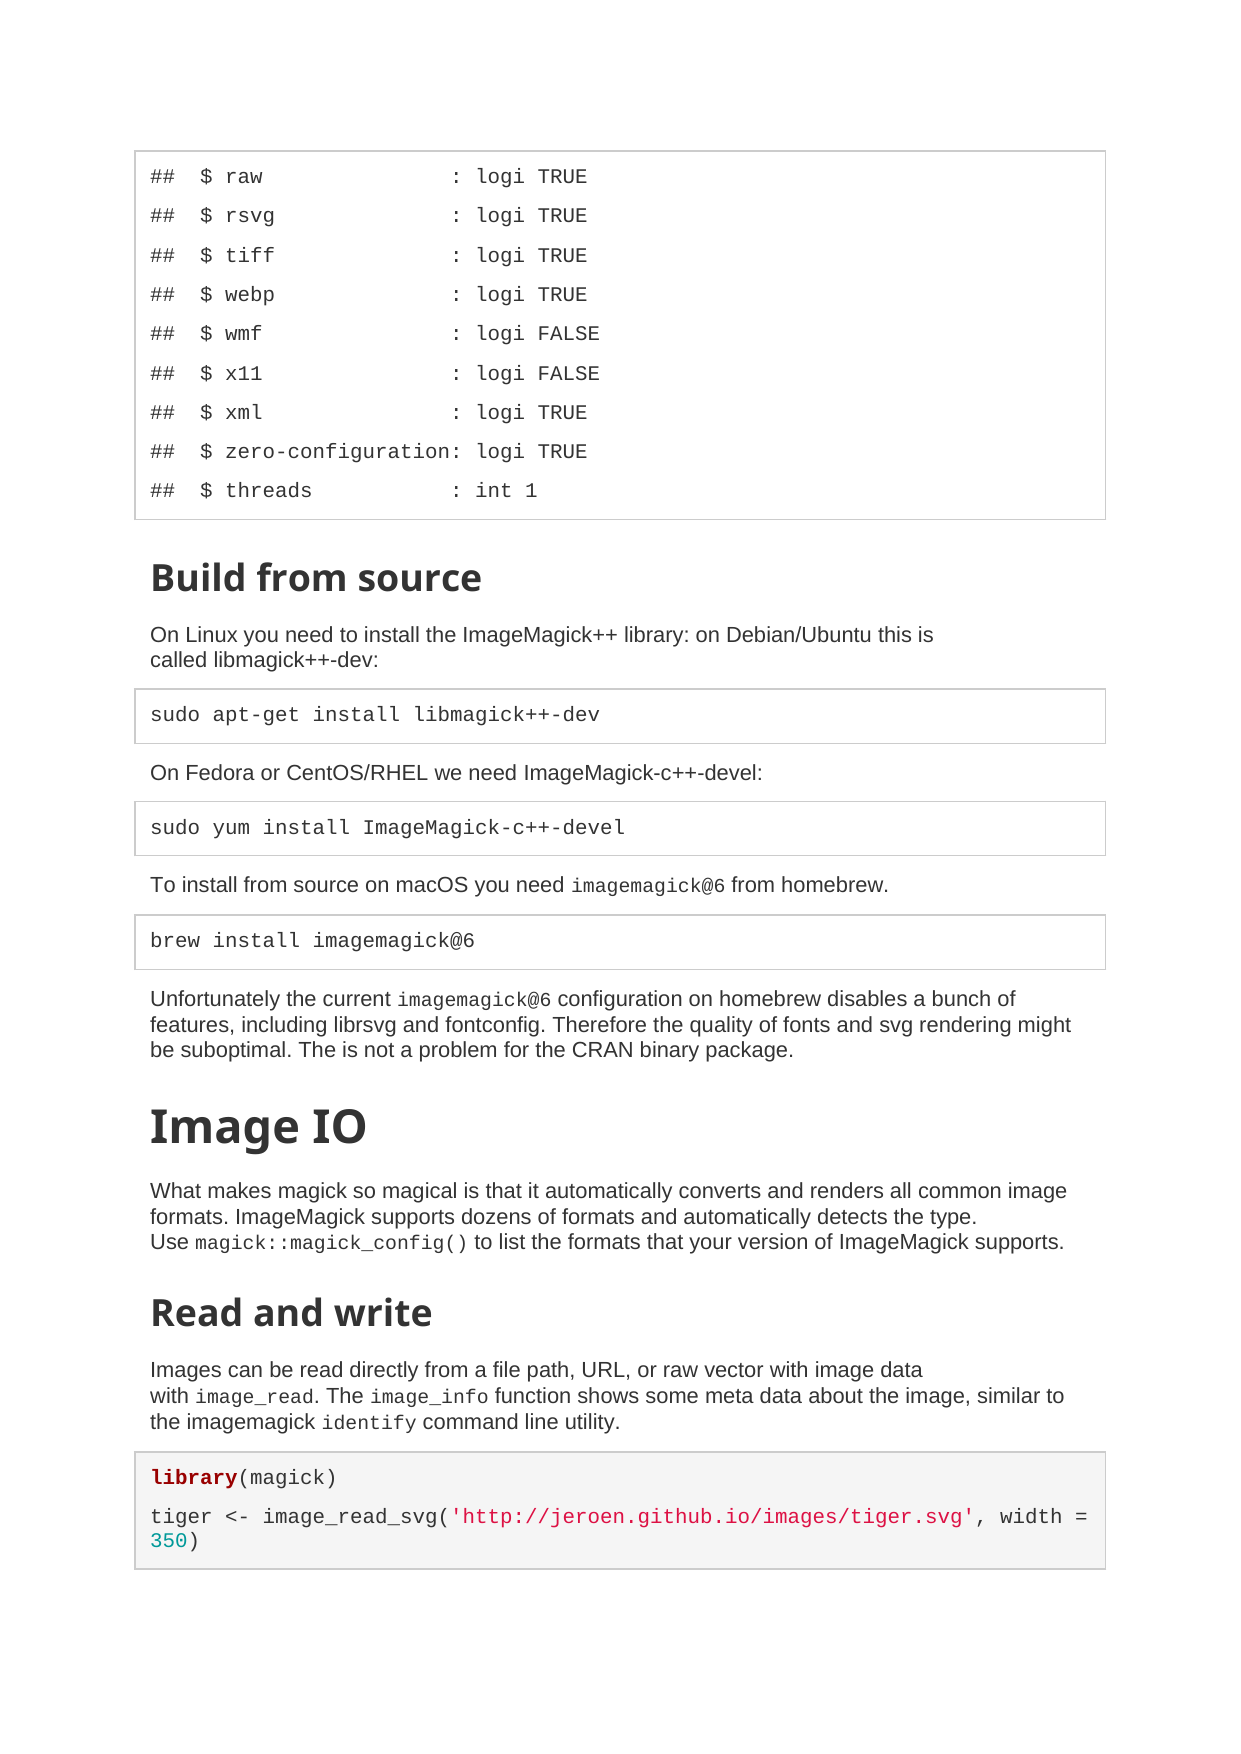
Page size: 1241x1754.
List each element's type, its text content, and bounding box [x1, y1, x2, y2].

text ## $ webp : logi TRUE [136, 268, 1105, 307]
text library(magick) [136, 1453, 1105, 1490]
text What makes magick so magical is that it automatically converts and renders all common image formats. ImageMagick supports dozens of formats and automatically detects the type. Use magick::magick_config() to list the formats that your version of ImageMagick supports. [150, 1178, 1090, 1255]
subtitle Build from source [150, 551, 1090, 602]
text On Fedora or CentOS/RHEL we need ImageMagick-c++-devel: [150, 760, 1090, 785]
text ## $ threads : int 1 [136, 464, 1105, 519]
subtitle Read and write [150, 1287, 1090, 1338]
text ## $ zero-configuration: logi TRUE [136, 425, 1105, 464]
text Unfortunately the current imagemagick@6 configuration on homebrew disables a bunch of features, including librsvg and fontconfig. Therefore the quality of fonts and svg rendering might be suboptimal. The is not a problem for the CRAN binary package. [150, 986, 1090, 1063]
text sudo apt-get install libmagick++-dev [136, 690, 1105, 743]
text ## $ xml : logi TRUE [136, 386, 1105, 425]
text ## $ raw : logi TRUE [136, 152, 1105, 189]
text ## $ rsvg : logi TRUE [136, 189, 1105, 228]
text Images can be read directly from a file path, URL, or raw vector with image data with image_read. The image_info function shows some meta data about the image, similar to the imagemagick identify command line utility. [150, 1357, 1090, 1435]
text tiger <- image_read_svg('http://jeroen.github.io/images/tiger.svg', width = 350) [136, 1490, 1105, 1568]
text On Linux you need to install the ImageMagick++ library: on Debian/Ubuntu this is called libmagick++-dev: [150, 622, 1090, 672]
text brew install imagemagick@6 [136, 916, 1105, 969]
text ## $ tiff : logi TRUE [136, 228, 1105, 268]
text sudo yum install ImageMagick-c++-devel [136, 802, 1105, 855]
text ## $ wmf : logi FALSE [136, 307, 1105, 346]
text To install from source on macOS you need imagemagick@6 from homebrew. [150, 872, 1090, 898]
text ## $ x11 : logi FALSE [136, 346, 1105, 386]
subtitle Image IO [150, 1094, 1090, 1158]
